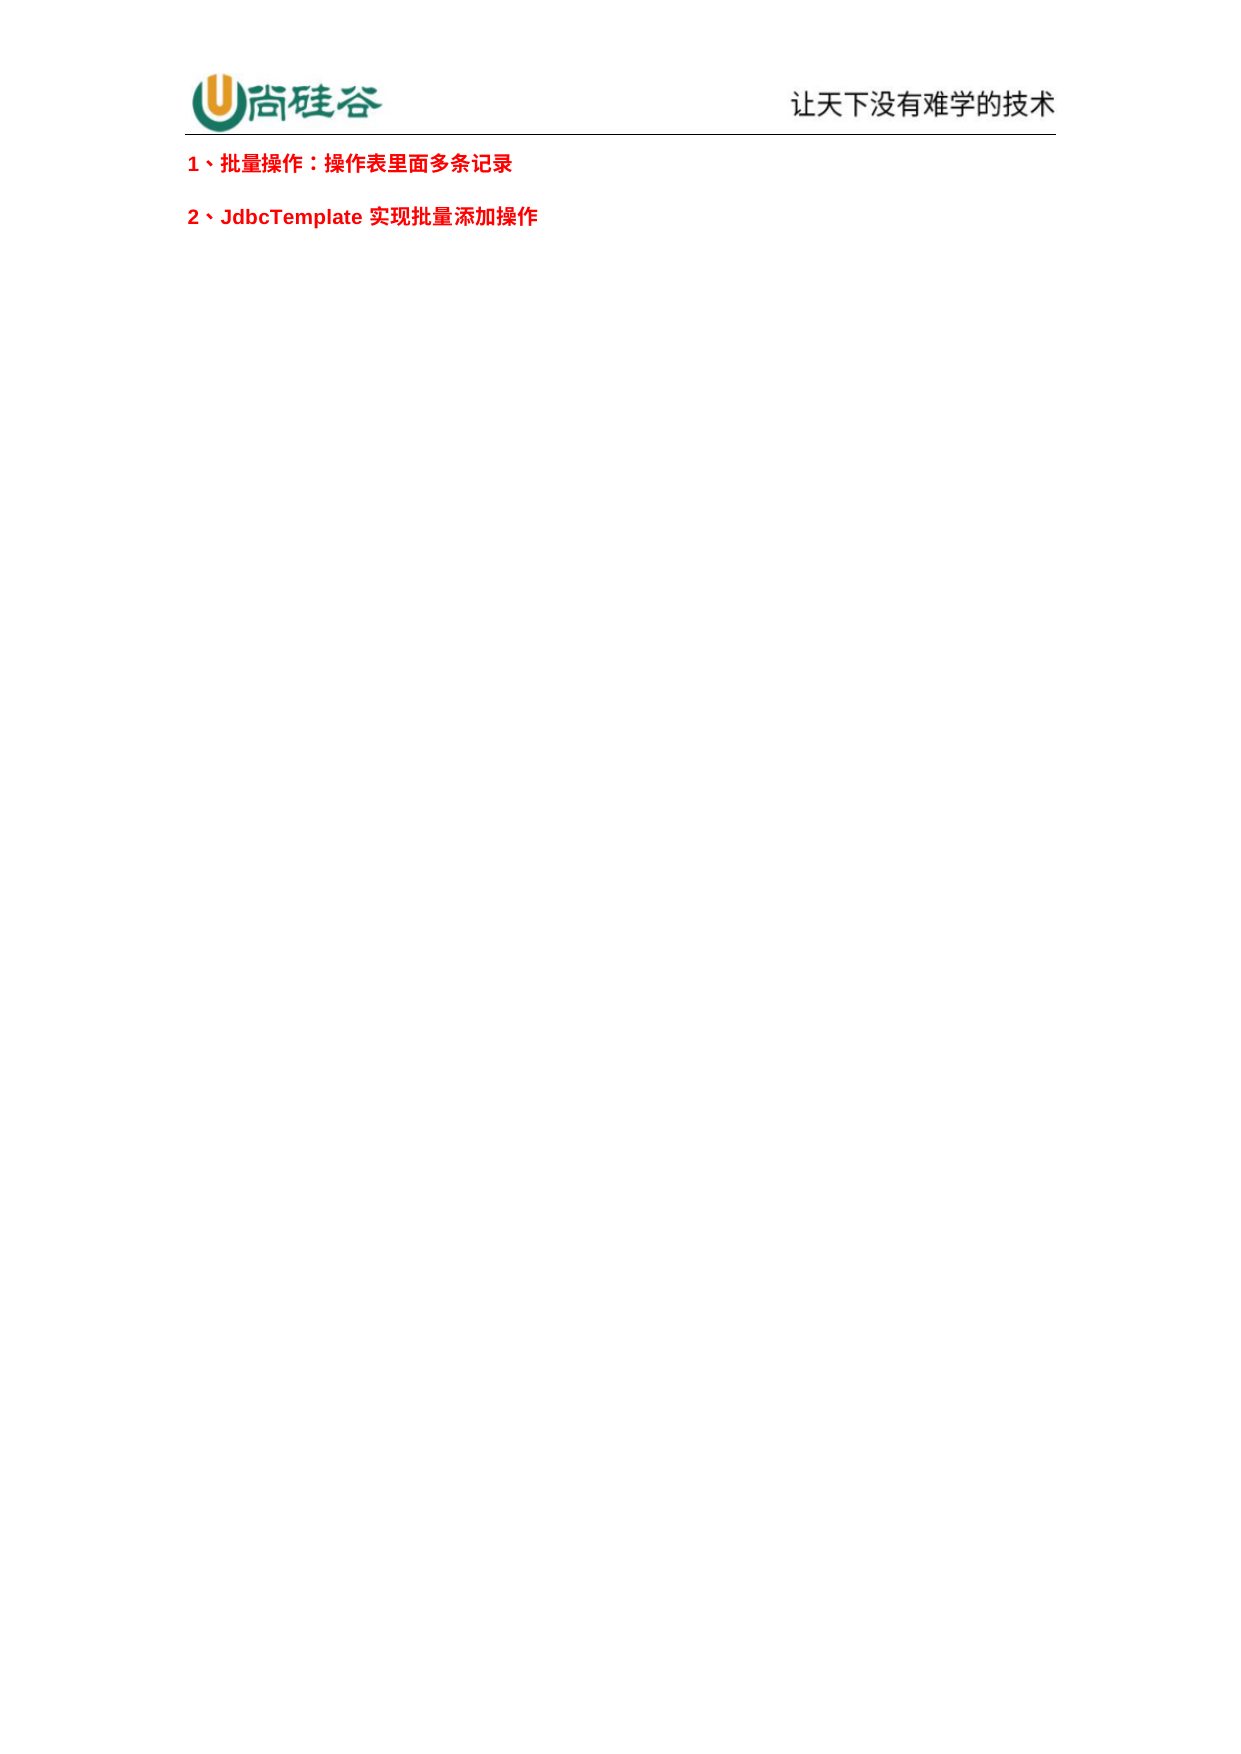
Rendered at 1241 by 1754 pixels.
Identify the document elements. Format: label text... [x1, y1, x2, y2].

picture [190, 72, 1058, 134]
text 1、批量操作：操作表里面多条记录 [187, 149, 1060, 177]
text 2、JdbcTemplate 实现批量添加操作 [187, 202, 1060, 231]
